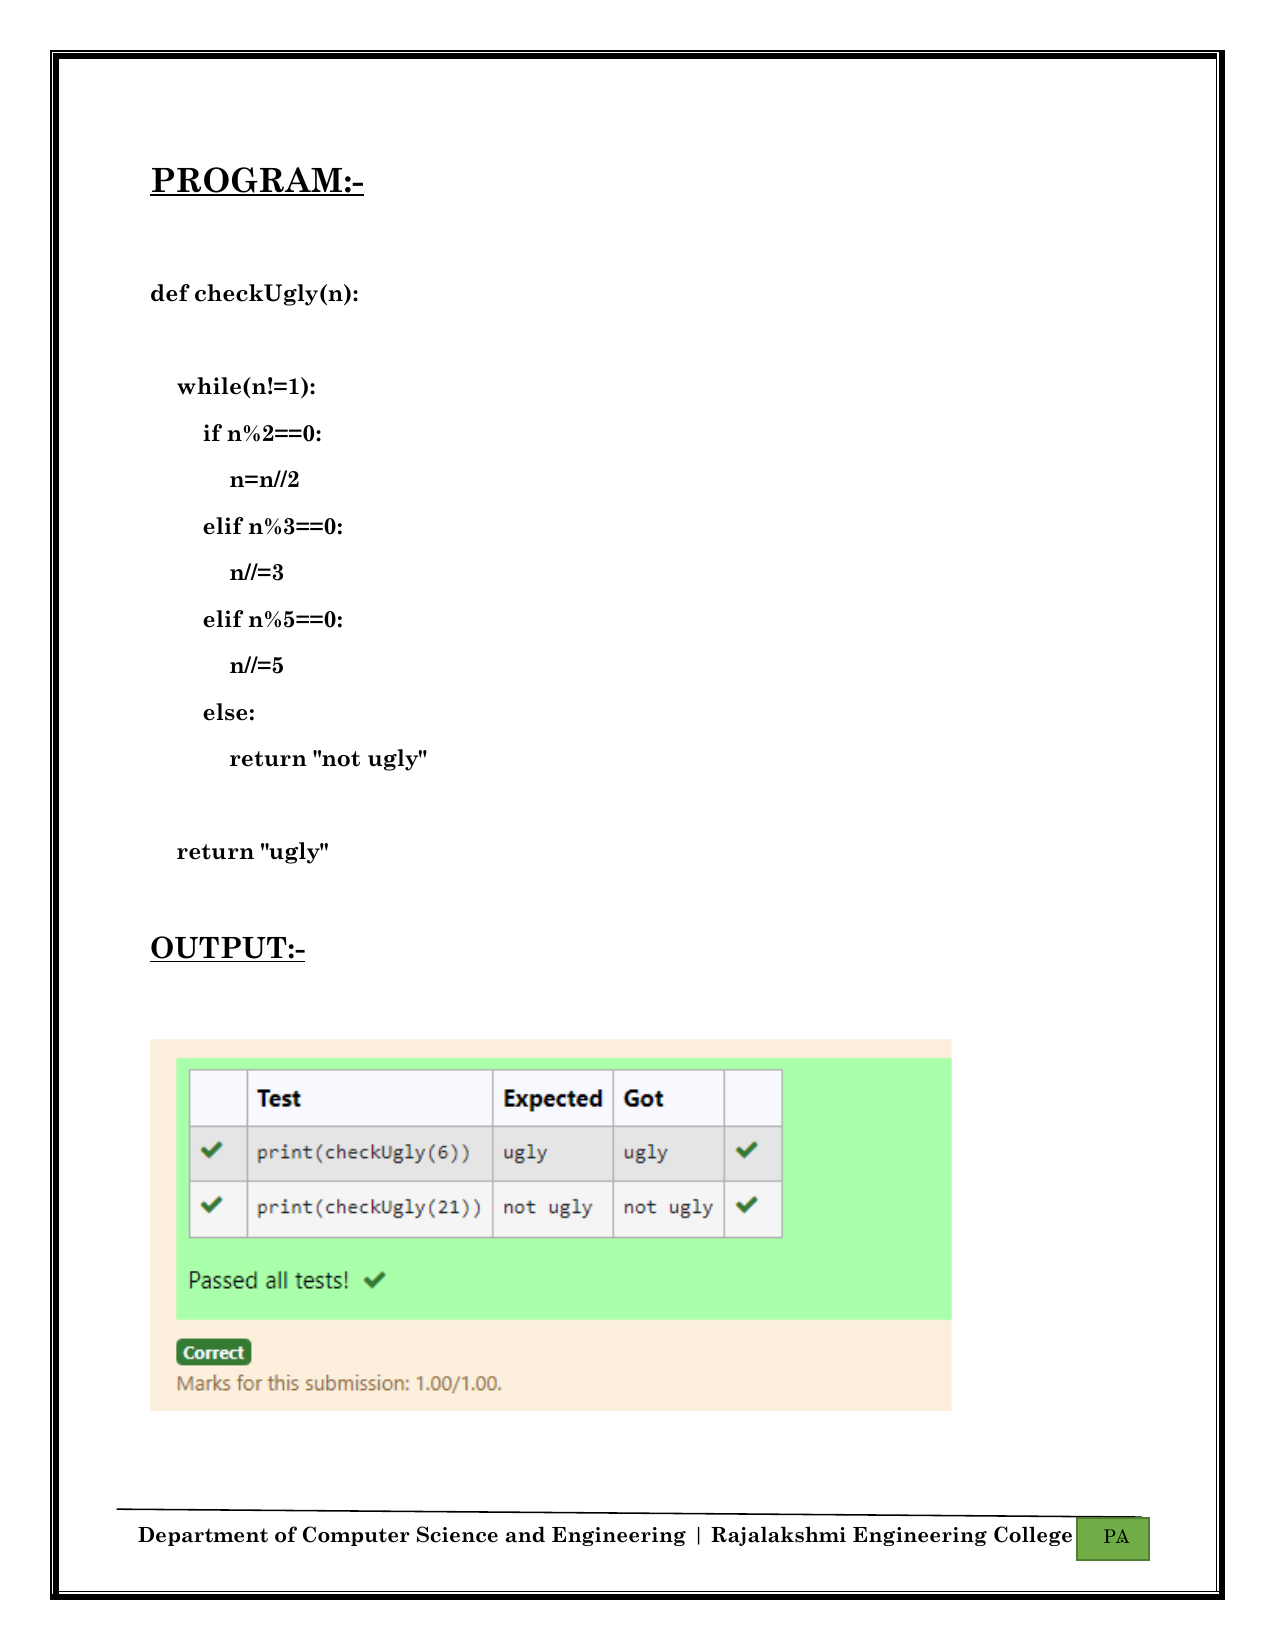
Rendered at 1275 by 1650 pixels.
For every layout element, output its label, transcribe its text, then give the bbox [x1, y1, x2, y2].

text n//=3 [150, 558, 1125, 586]
text elif n%5==0: [150, 604, 1125, 632]
text n=n//2 [150, 465, 1125, 493]
picture [150, 1039, 952, 1411]
text else: [150, 697, 1125, 725]
text PROGRAM:- [150, 159, 1125, 199]
text n//=5 [150, 651, 1125, 678]
text elif n%3==0: [150, 512, 1125, 539]
text while(n!=1): [150, 372, 1125, 400]
text return "not ugly" [150, 744, 1125, 771]
text if n%2==0: [150, 419, 1125, 446]
text OUTPUT:- [150, 930, 1125, 965]
text def checkUgly(n): [150, 279, 1125, 306]
text return "ugly" [150, 837, 1125, 865]
